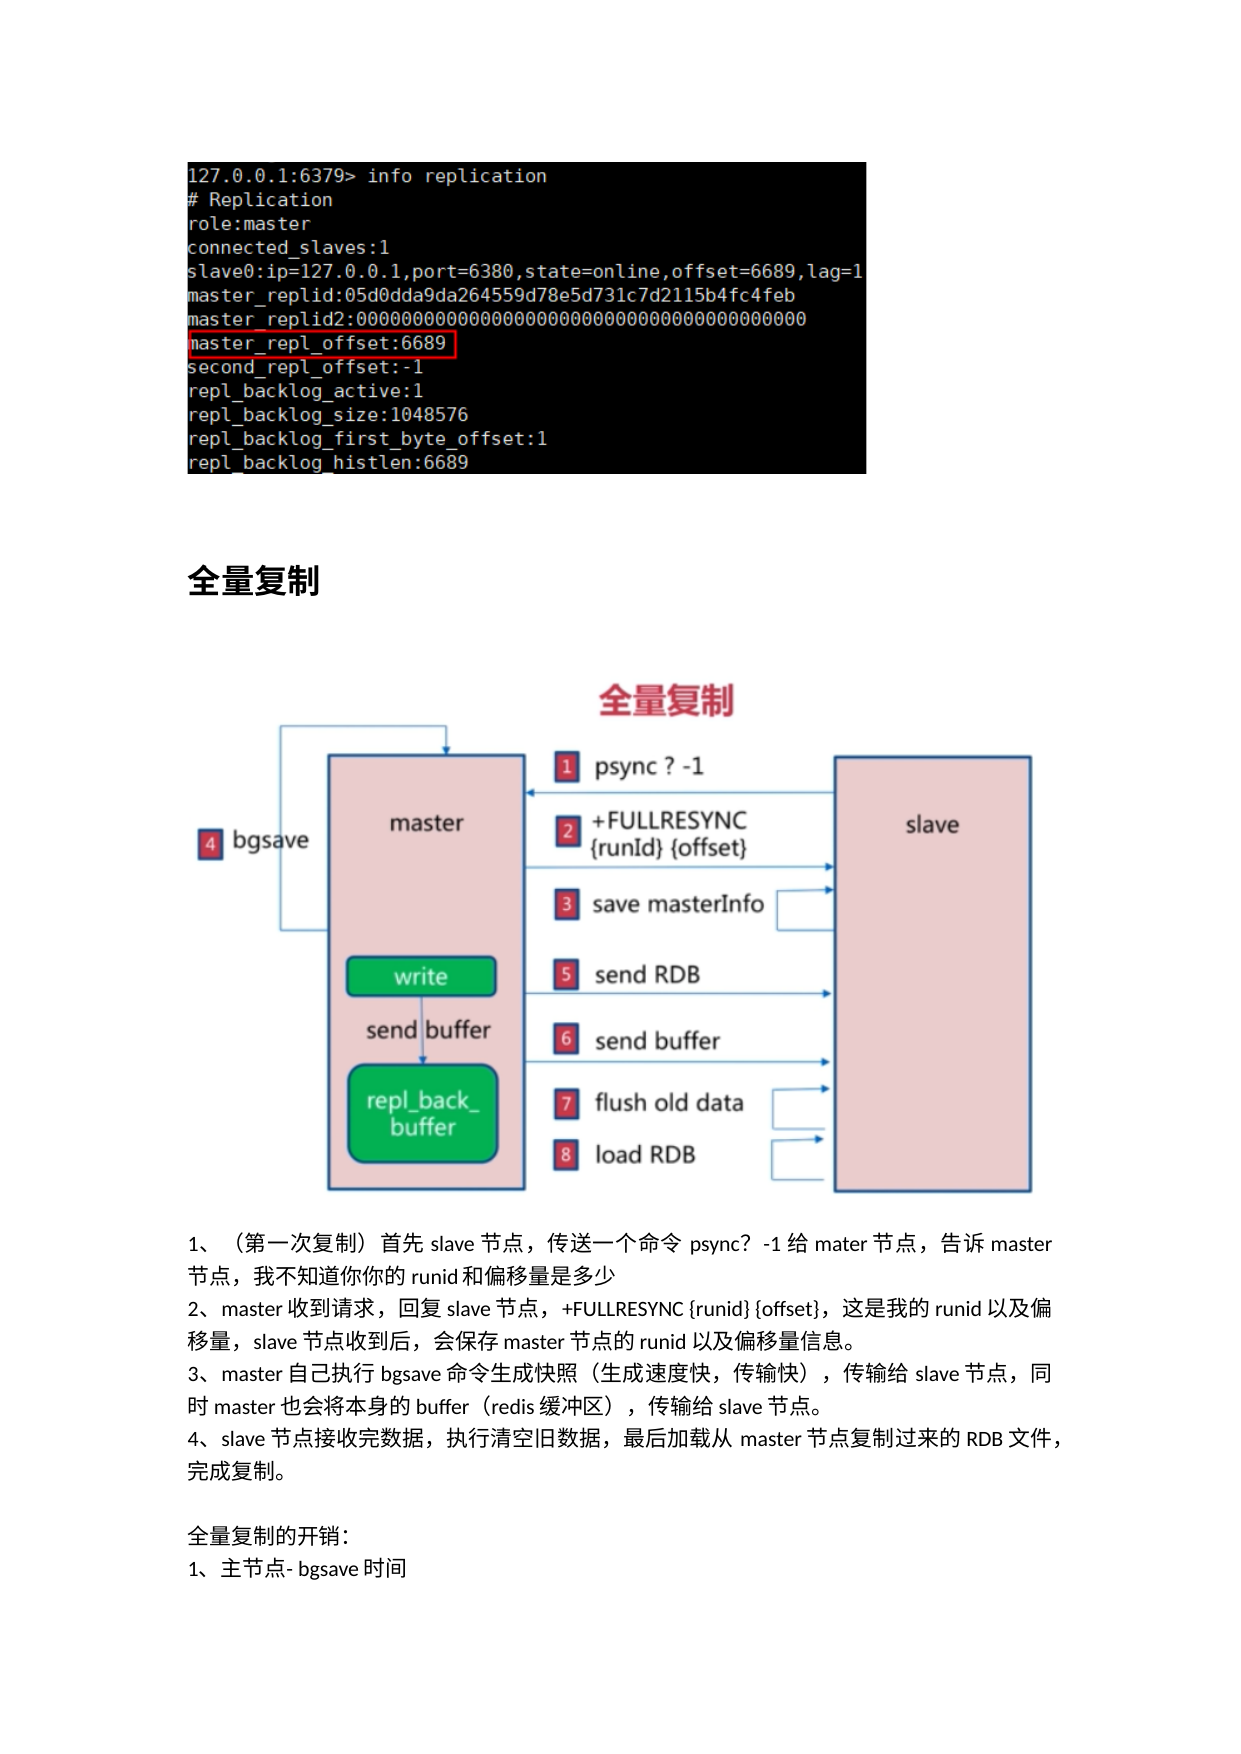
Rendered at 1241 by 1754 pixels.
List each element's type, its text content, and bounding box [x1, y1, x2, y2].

text 1、（第一次复制）首先slave节点，传送一个命令 psync？-1 给mater节点，告诉master节点，我不知道你你的 runid和偏移量是多少 [187, 1226, 1053, 1291]
text 1、主节点- bgsave时间 [187, 1551, 1053, 1583]
picture [187, 673, 1053, 1197]
text 全量复制的开销： [187, 1518, 1053, 1551]
text 2、master收到请求，回复slave节点，+FULLRESYNC {runid} {offset}，这是我的runid以及偏移量，slave节点收到后，会保存master节点的runid以及偏移量信息。 [187, 1291, 1053, 1356]
text 3、master自己执行bgsave命令生成快照（生成速度快，传输快），传输给slave节点，同时master也会将本身的buffer（redis缓冲区），传输给slave节点。 [187, 1356, 1053, 1421]
text 4、slave节点接收完数据，执行清空旧数据，最后加载从master节点复制过来的RDB文件，完成复制。 [187, 1421, 1053, 1486]
subtitle 全量复制 [187, 547, 1053, 612]
picture [187, 162, 867, 474]
